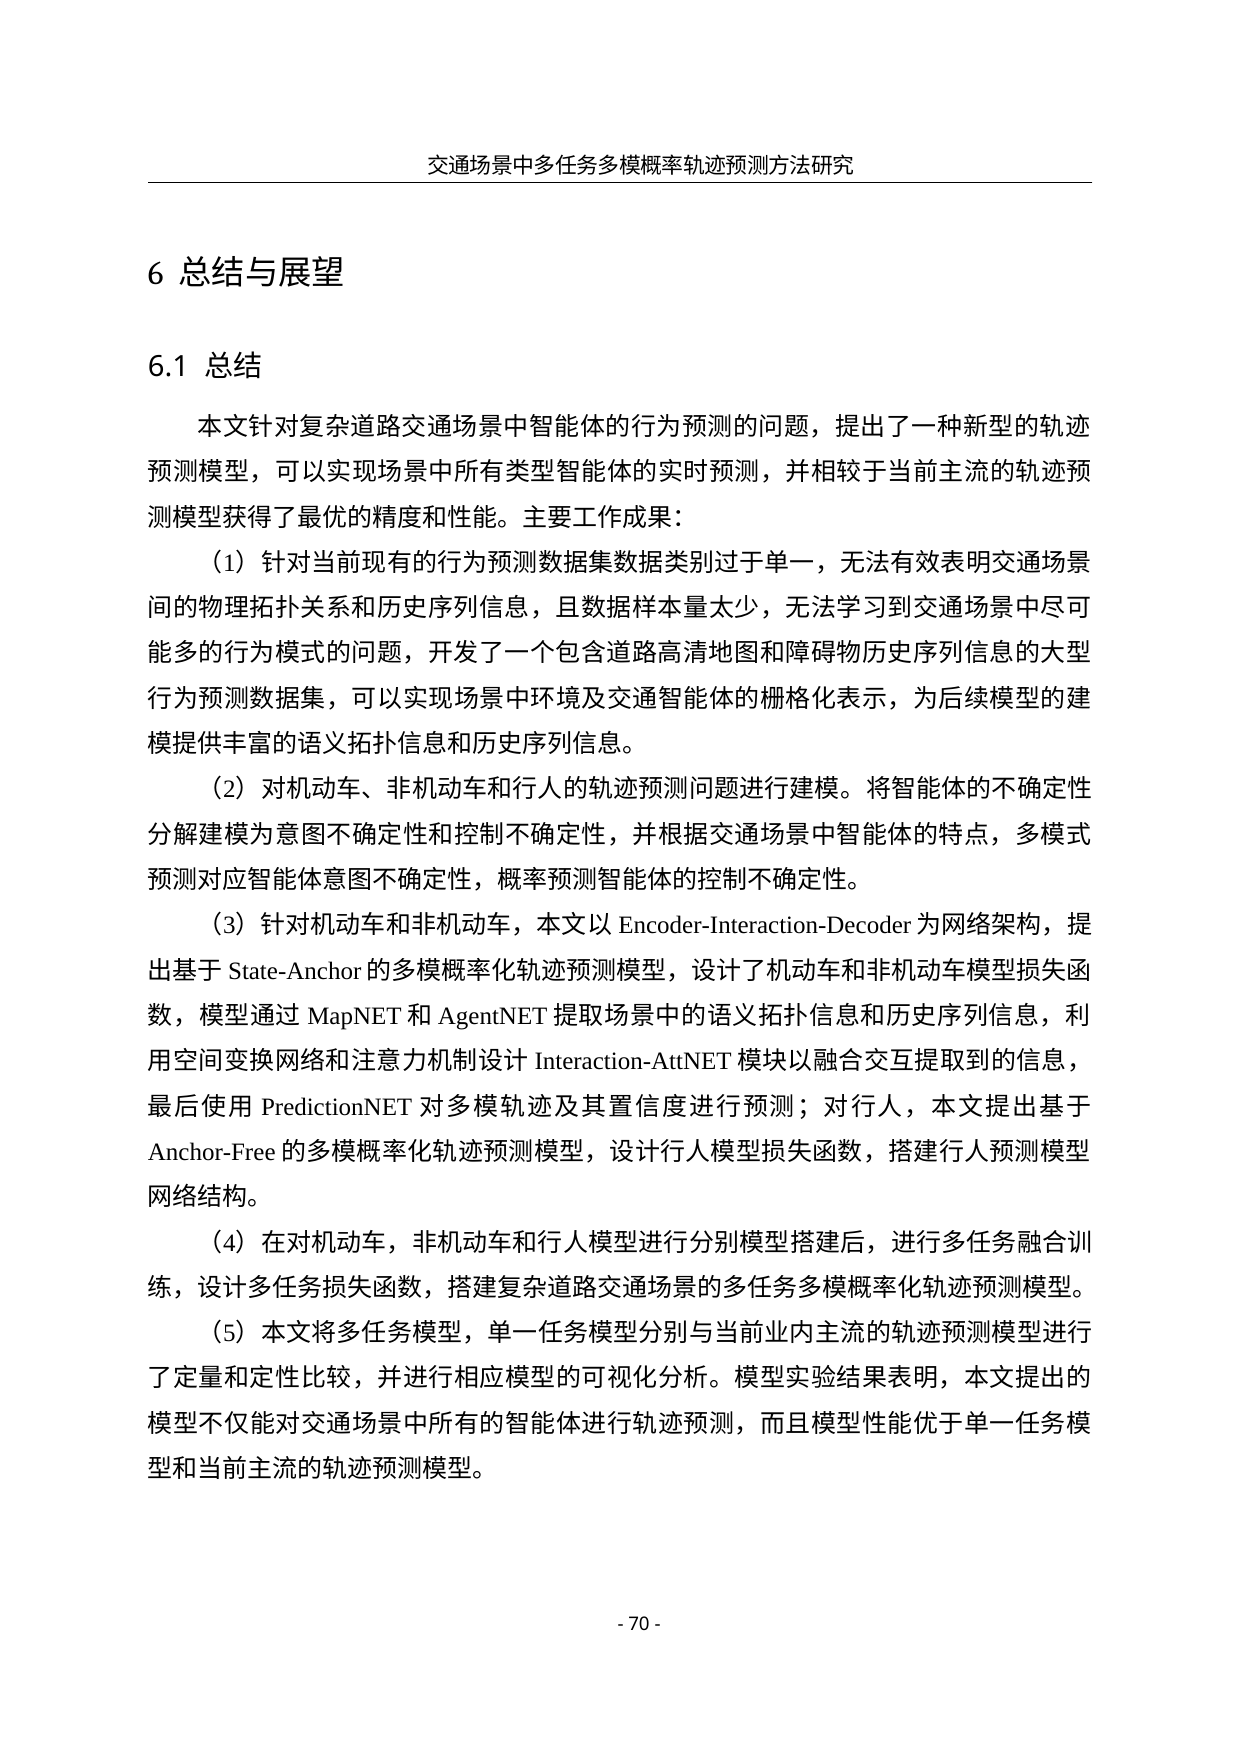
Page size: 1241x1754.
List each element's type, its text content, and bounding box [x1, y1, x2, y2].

text （5）本文将多任务模型，单一任务模型分别与当前业内主流的轨迹预测模型进行了定量和定性比较，并进行相应模型的可视化分析。模型实验结果表明，本文提出的模型不仅能对交通场景中所有的智能体进行轨迹预测，而且模型性能优于单一任务模型和当前主流的轨迹预测模型。 [148, 1313, 1092, 1485]
text 本文针对复杂道路交通场景中智能体的行为预测的问题，提出了一种新型的轨迹预测模型，可以实现场景中所有类型智能体的实时预测，并相较于当前主流的轨迹预测模型获得了最优的精度和性能。主要工作成果： [148, 406, 1092, 533]
subtitle 6 总结与展望 [148, 246, 1092, 294]
subtitle 6.1 总结 [148, 343, 1092, 385]
text （2）对机动车、非机动车和行人的轨迹预测问题进行建模。将智能体的不确定性分解建模为意图不确定性和控制不确定性，并根据交通场景中智能体的特点，多模式预测对应智能体意图不确定性，概率预测智能体的控制不确定性。 [148, 769, 1092, 896]
text （3）针对机动车和非机动车，本文以Encoder-Interaction-Decoder为网络架构，提出基于State-Anchor的多模概率化轨迹预测模型，设计了机动车和非机动车模型损失函数，模型通过MapNET和AgentNET提取场景中的语义拓扑信息和历史序列信息，利用空间变换网络和注意力机制设计Interaction-AttNET模块以融合交互提取到的信息，最后使用PredictionNET对多模轨迹及其置信度进行预测；对行人，本文提出基于Anchor-Free的多模概率化轨迹预测模型，设计行人模型损失函数，搭建行人预测模型网络结构。 [148, 905, 1092, 1213]
text （4）在对机动车，非机动车和行人模型进行分别模型搭建后，进行多任务融合训练，设计多任务损失函数，搭建复杂道路交通场景的多任务多模概率化轨迹预测模型。 [148, 1222, 1092, 1303]
text （1）针对当前现有的行为预测数据集数据类别过于单一，无法有效表明交通场景间的物理拓扑关系和历史序列信息，且数据样本量太少，无法学习到交通场景中尽可能多的行为模式的问题，开发了一个包含道路高清地图和障碍物历史序列信息的大型行为预测数据集，可以实现场景中环境及交通智能体的栅格化表示，为后续模型的建模提供丰富的语义拓扑信息和历史序列信息。 [148, 542, 1092, 760]
